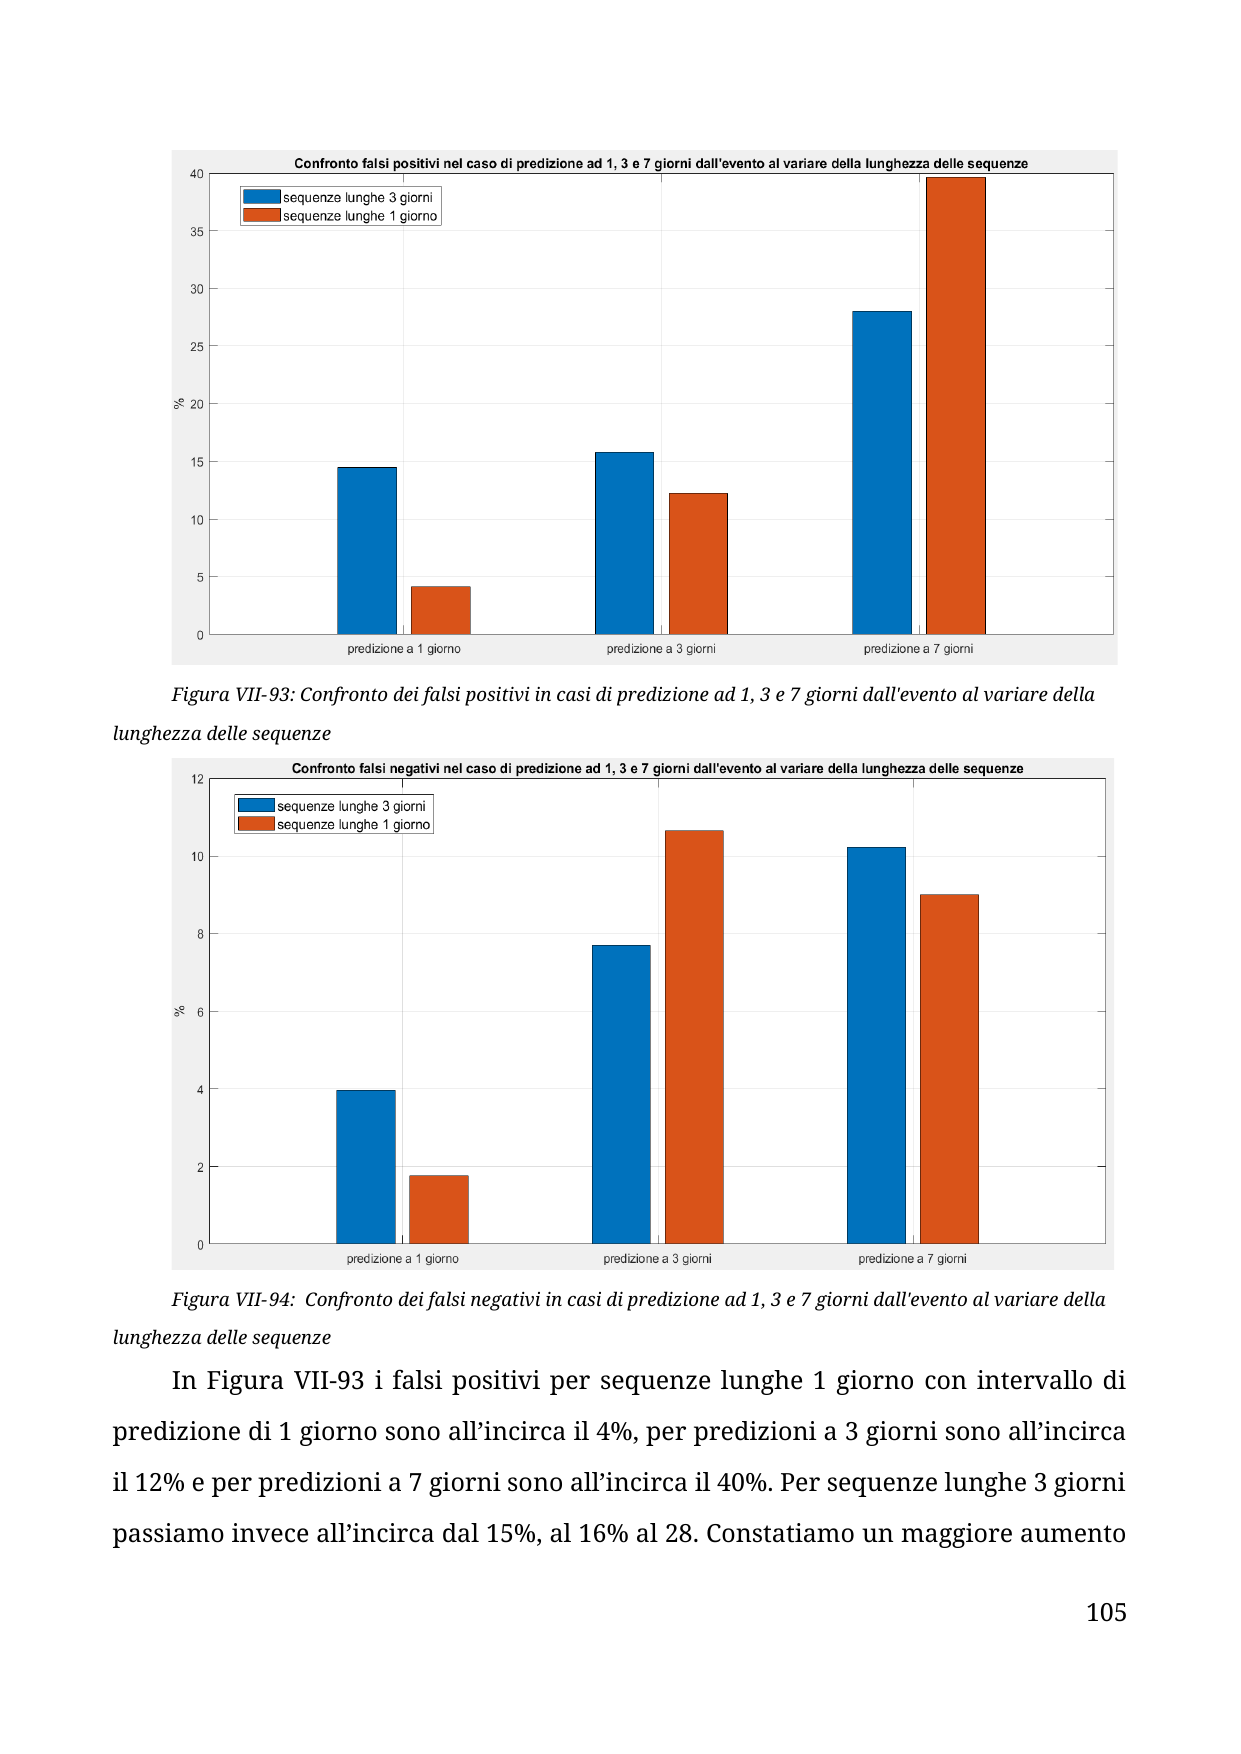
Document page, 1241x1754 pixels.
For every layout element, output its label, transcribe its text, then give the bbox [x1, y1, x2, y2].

picture [171, 758, 1115, 1270]
picture [171, 150, 1118, 665]
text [112, 1363, 1128, 1550]
